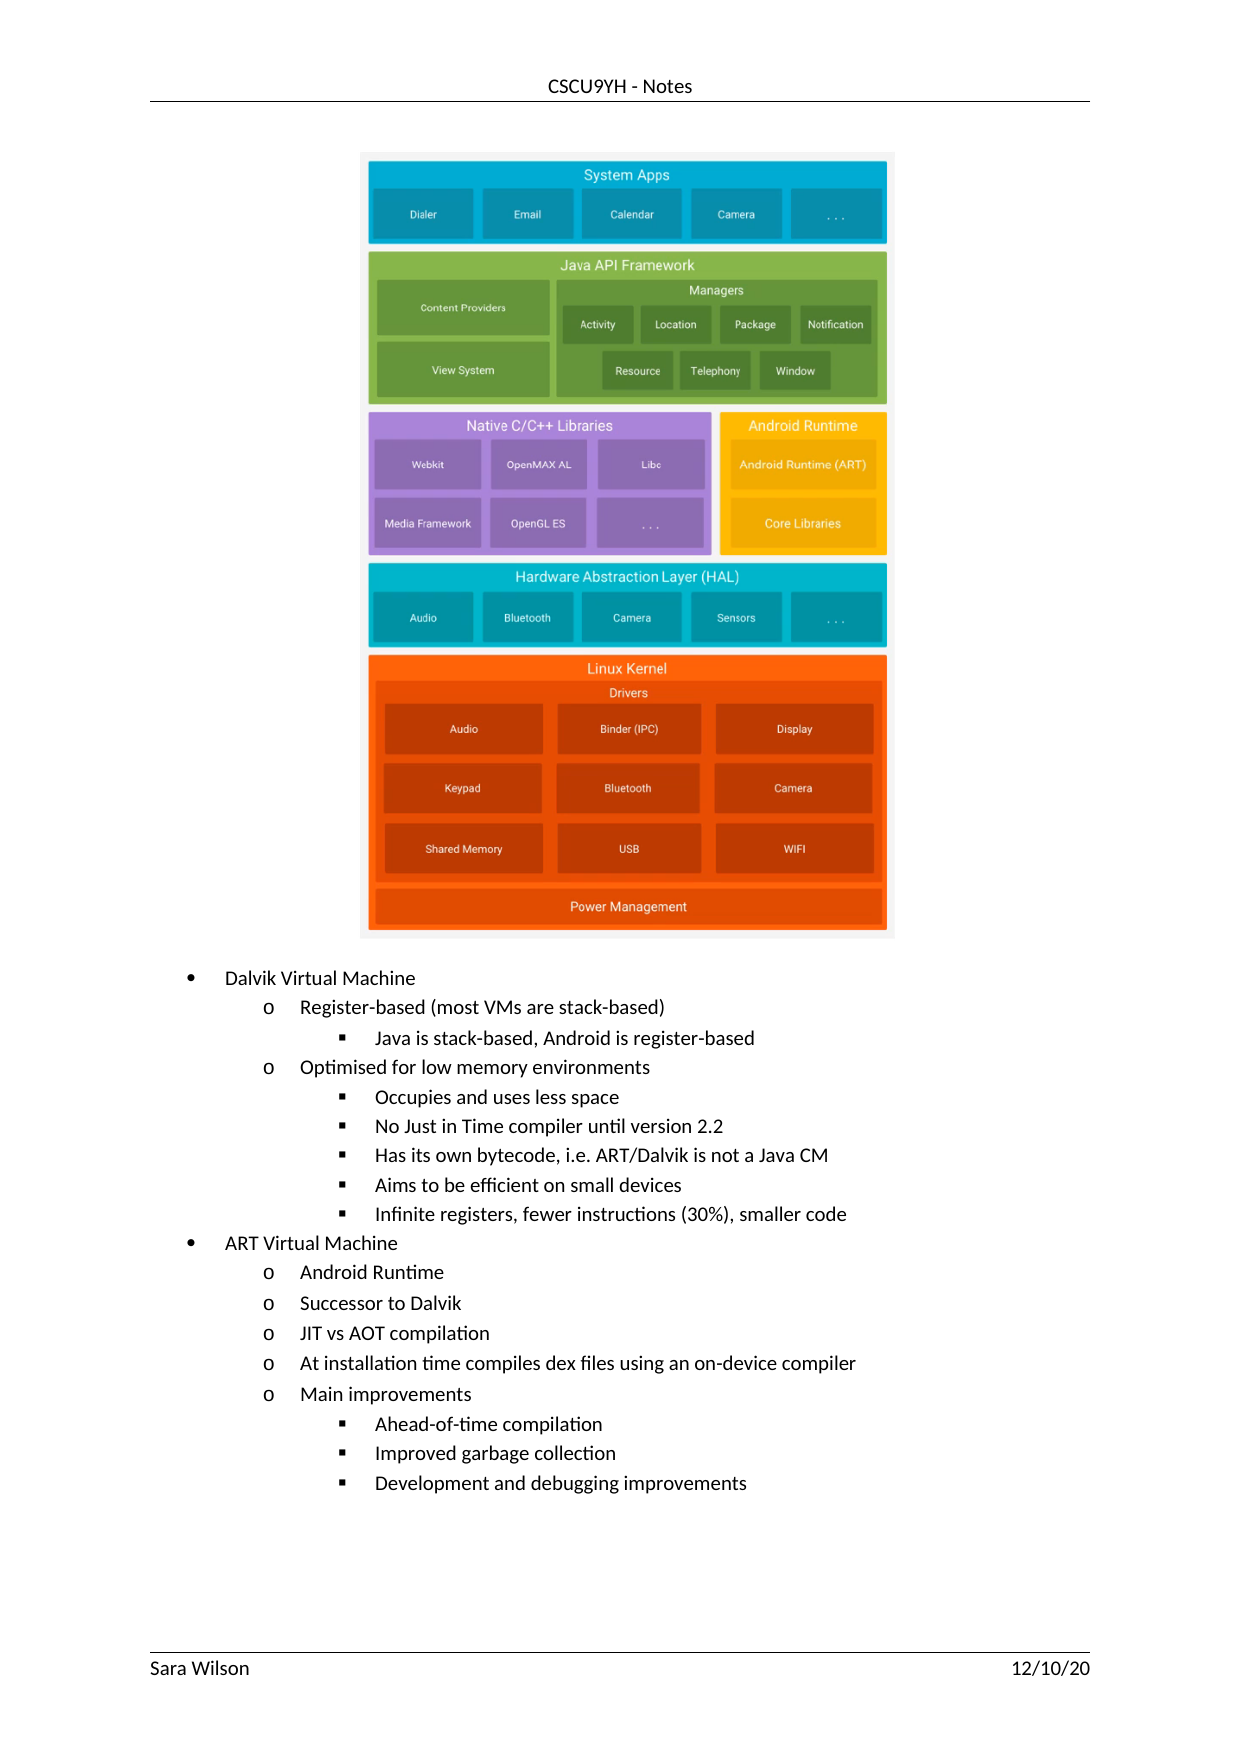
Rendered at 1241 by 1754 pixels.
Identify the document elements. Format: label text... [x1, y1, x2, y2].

list At installation time compiles dex files using an on-device compiler [262, 1351, 1090, 1377]
list Improved garbage collection [337, 1441, 1090, 1466]
list Main improvements [262, 1381, 1090, 1407]
list ART Virtual Machine [187, 1230, 1090, 1256]
list No Just in Time compiler until version 2.2 [337, 1113, 1090, 1139]
list Android Runtime [262, 1259, 1090, 1286]
list Register-based (most VMs are stack-based) [262, 994, 1090, 1021]
list Ahead-of-time compilation [337, 1411, 1090, 1437]
list Has its own bytecode, i.e. ART/Dalvik is not a Java CM [337, 1143, 1090, 1168]
list Aims to be efficient on small devices [337, 1172, 1090, 1197]
list Optimised for low memory environments [262, 1054, 1090, 1080]
list JIT vs AOT compilation [262, 1320, 1090, 1347]
list Successor to Dalvik [262, 1290, 1090, 1316]
list Java is stack-based, Android is register-based [337, 1025, 1090, 1050]
list Occupies and uses less space [337, 1084, 1090, 1110]
list Dalvik Virtual Machine [187, 965, 1090, 991]
list Infinite registers, fewer instructions (30%), smaller code [337, 1201, 1090, 1226]
list Development and debugging improvements [337, 1470, 1090, 1495]
picture [345, 150, 895, 941]
